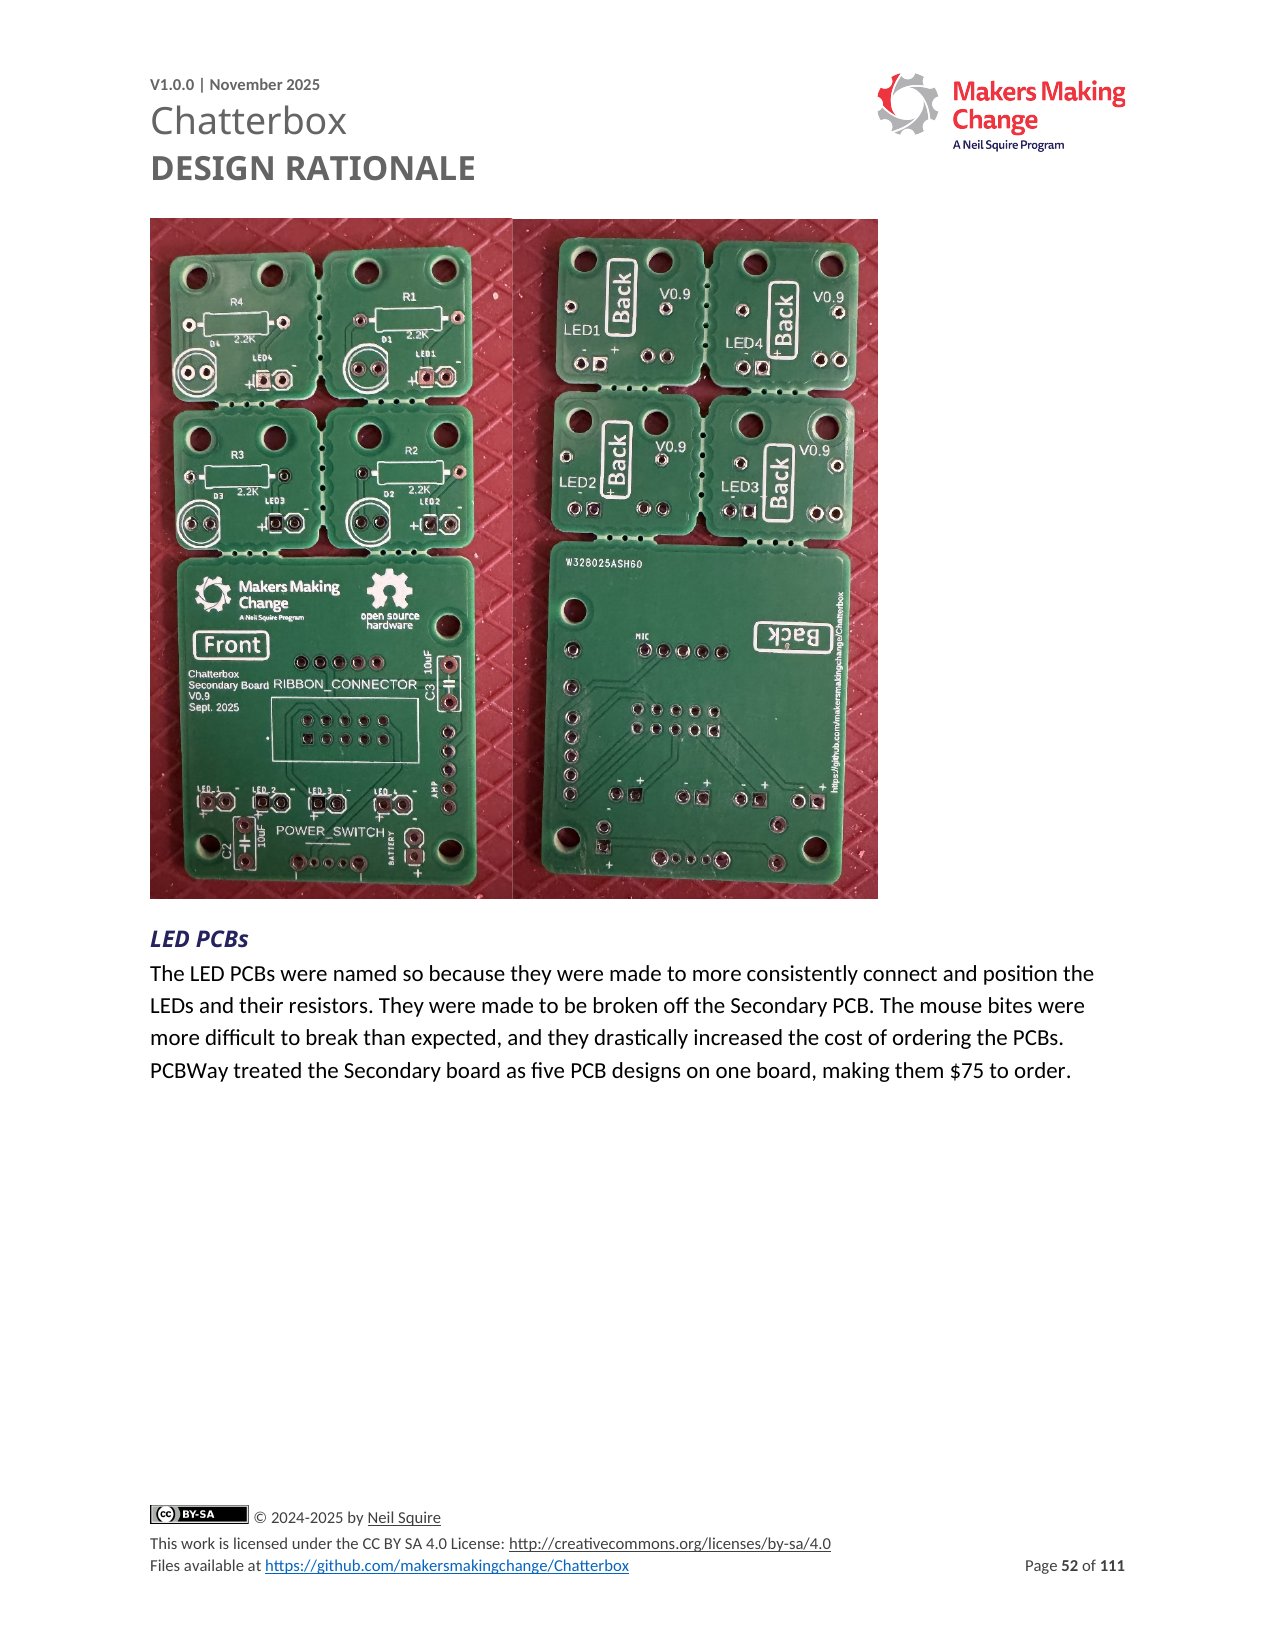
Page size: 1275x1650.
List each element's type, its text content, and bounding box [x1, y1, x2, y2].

picture [877, 73, 1125, 152]
subtitle LED PCBs [150, 923, 1125, 954]
text The LED PCBs were named so because they were made to more consistently connect and position the LEDs and their resistors. They were made to be broken off the Secondary PCB. The mouse bites were more difficult to break than expected, and they drastically increased the cost of ordering the PCBs. PCBWay treated the Secondary board as five PCB designs on one board, making them $75 to order. [150, 959, 1125, 1084]
picture [150, 1505, 249, 1524]
picture [150, 218, 878, 899]
